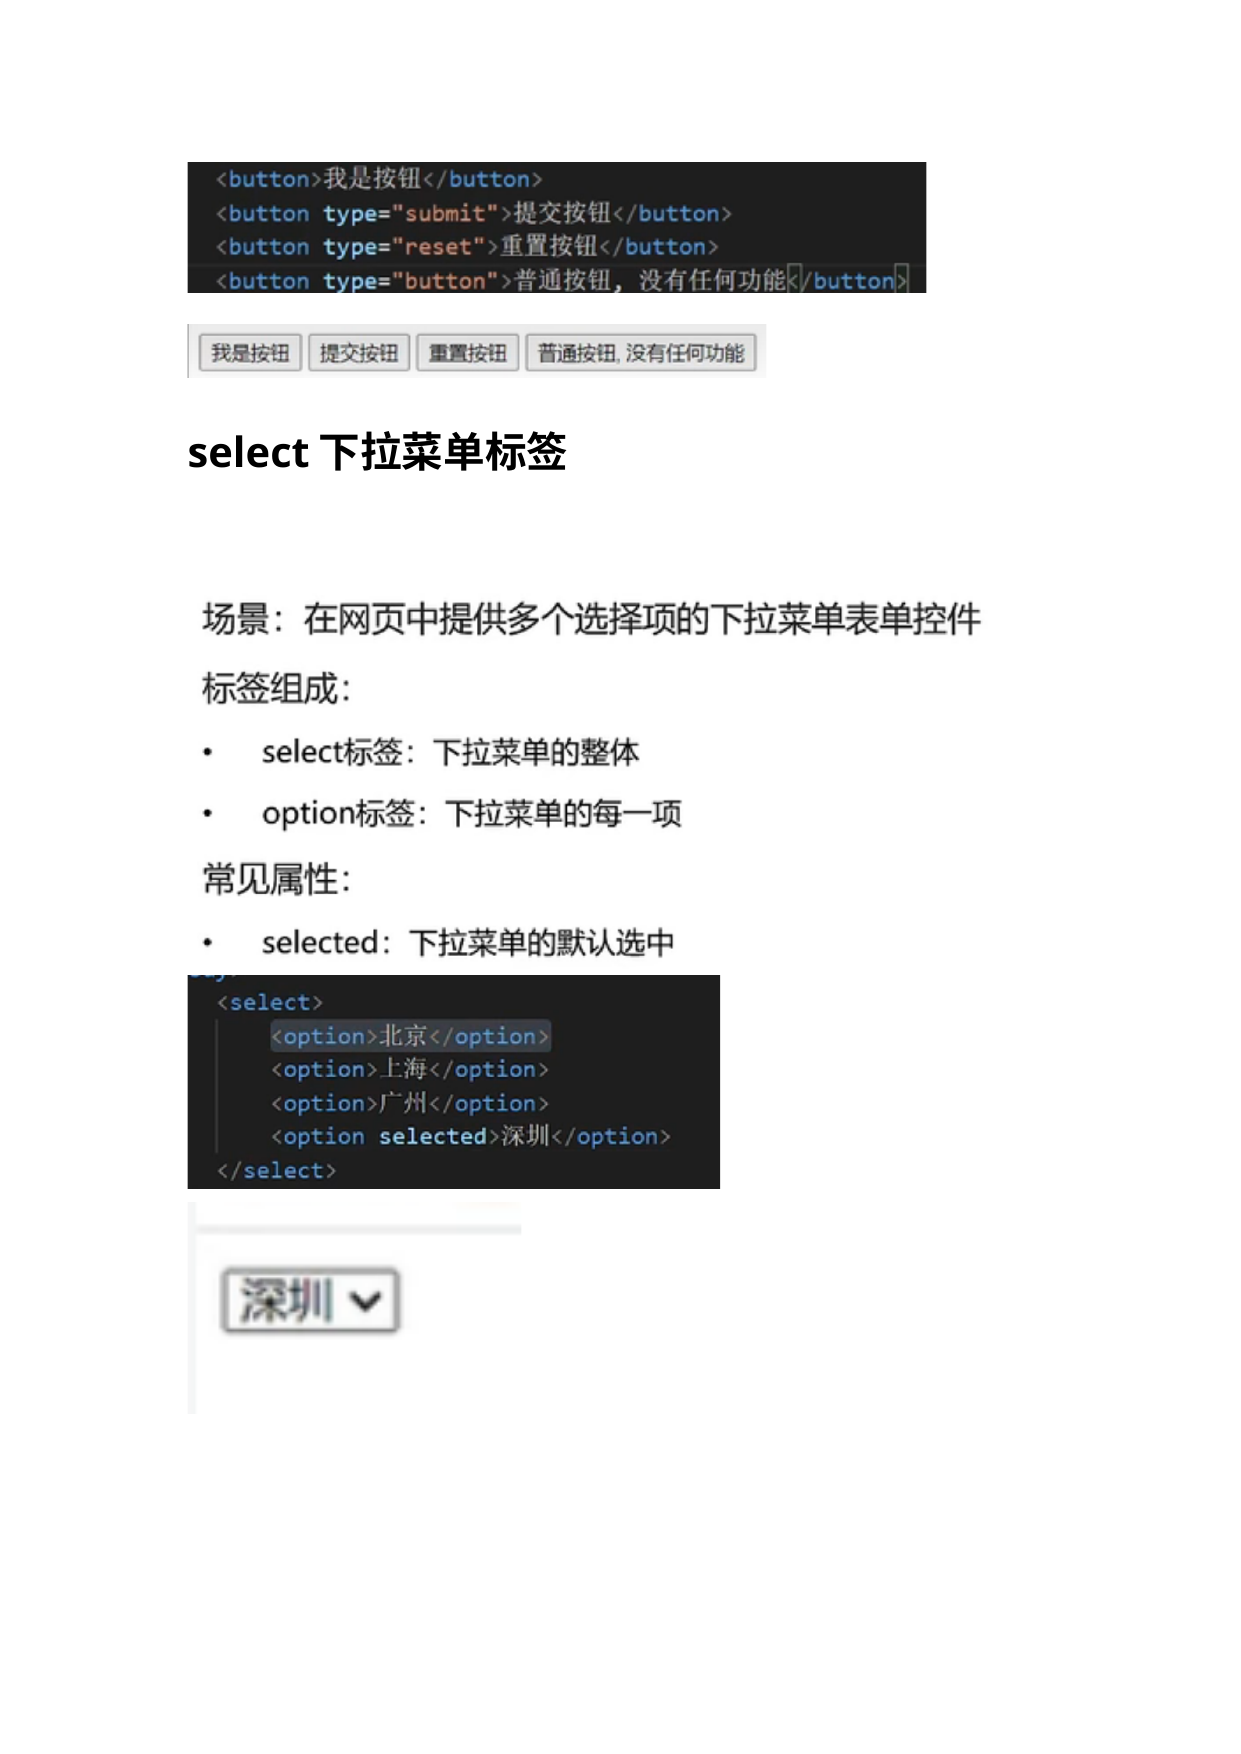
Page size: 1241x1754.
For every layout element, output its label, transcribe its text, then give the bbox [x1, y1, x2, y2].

picture [187, 552, 1013, 974]
subtitle select下拉菜单标签 [187, 417, 1053, 482]
picture [187, 162, 927, 293]
picture [187, 324, 767, 378]
picture [187, 1202, 522, 1414]
picture [187, 975, 721, 1189]
